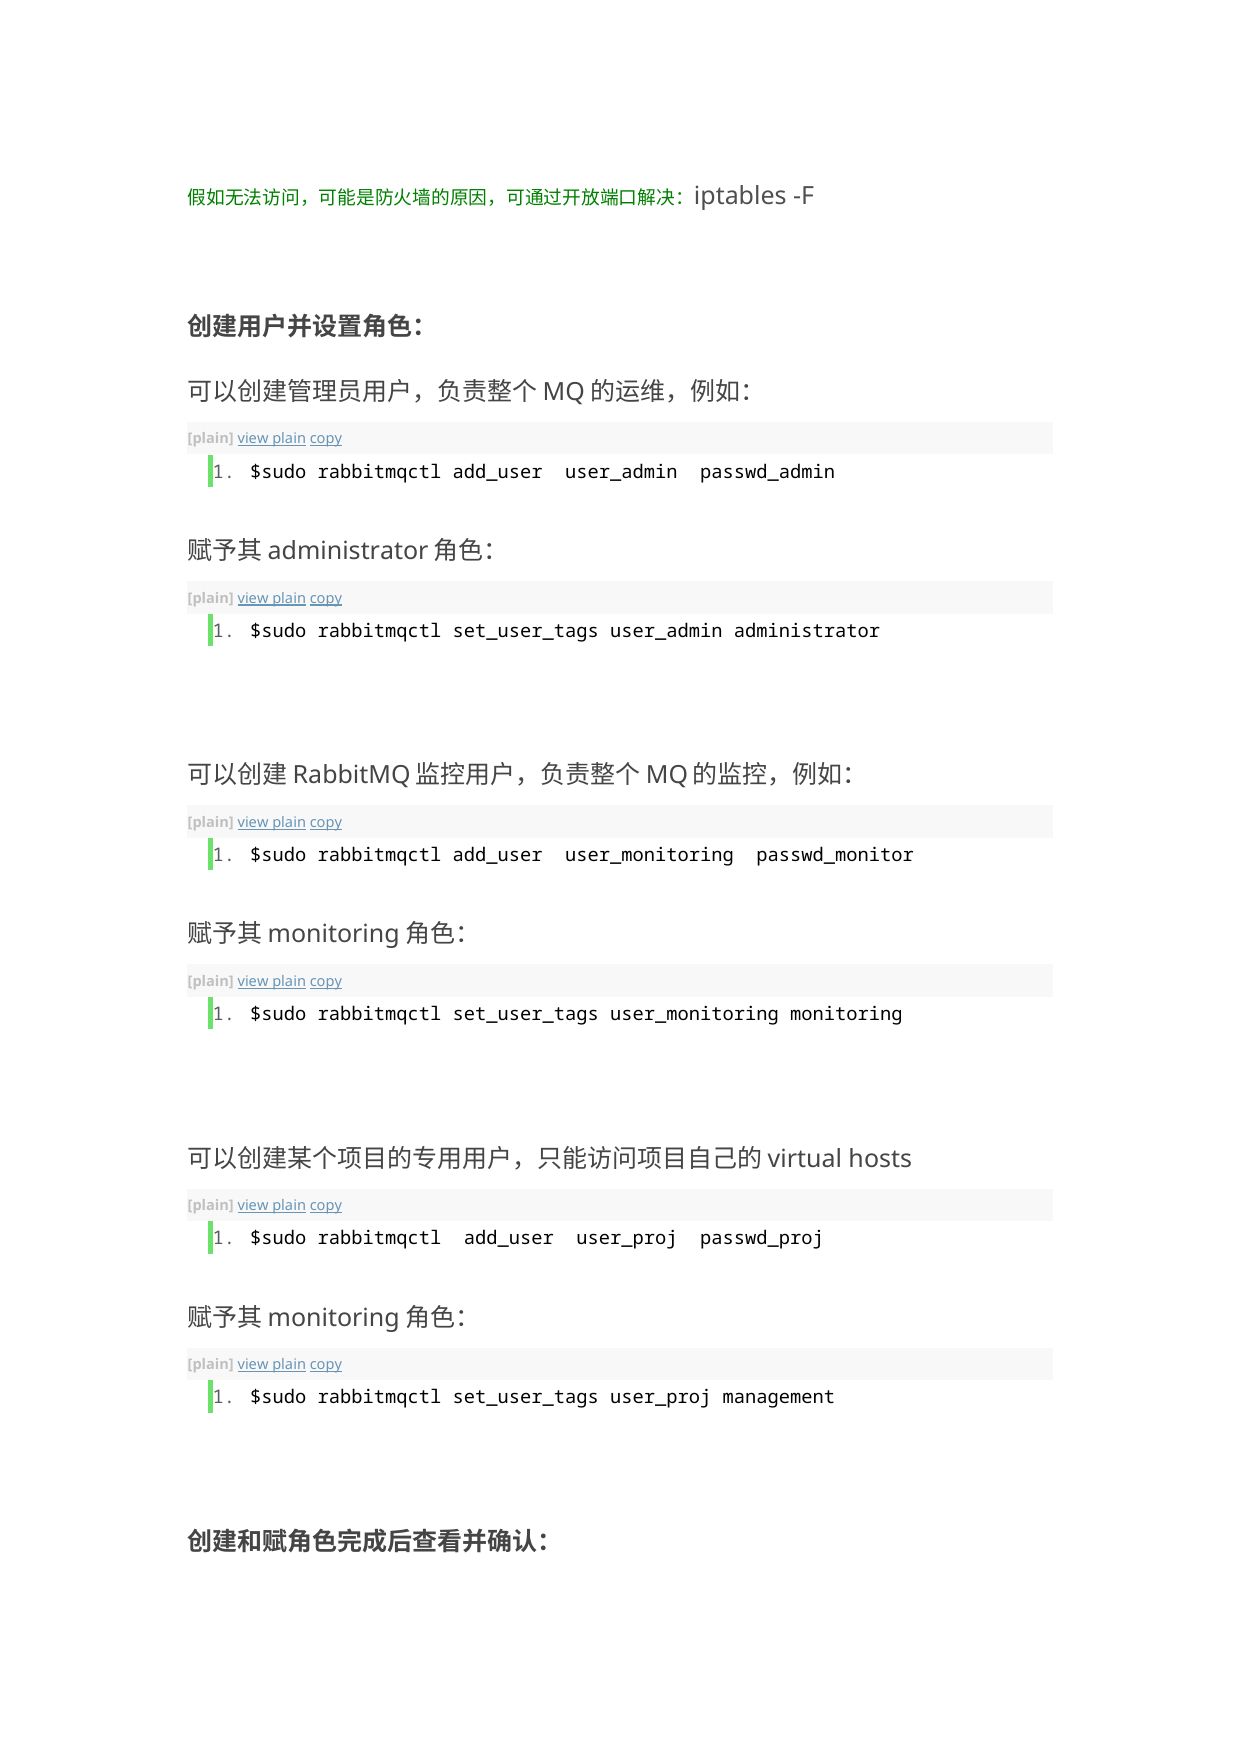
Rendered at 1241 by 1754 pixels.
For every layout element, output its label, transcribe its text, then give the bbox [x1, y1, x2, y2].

text 创建用户并设置角色： 可以创建管理员用户，负责整个MQ的运维，例如： [187, 292, 1053, 422]
list $sudo rabbitmqctl add_user user_proj passwd_proj [213, 1221, 1053, 1254]
text 可以创建某个项目的专用用户，只能访问项目自己的virtual hosts [187, 1059, 1053, 1189]
text [plain] view plain copy [187, 581, 1053, 614]
text 赋予其administrator角色： [187, 516, 1053, 581]
list $sudo rabbitmqctl add_user user_monitoring passwd_monitor [213, 838, 1053, 870]
text [plain] view plain copy [187, 964, 1053, 997]
list $sudo rabbitmqctl set_user_tags user_proj management [213, 1380, 1053, 1413]
text [plain] view plain copy [187, 422, 1053, 454]
text 创建和赋角色完成后查看并确认： [187, 1442, 1053, 1572]
text [plain] view plain copy [187, 805, 1053, 838]
list $sudo rabbitmqctl set_user_tags user_monitoring monitoring [213, 997, 1053, 1029]
text [plain] view plain copy [187, 1189, 1053, 1221]
text 赋予其monitoring角色： [187, 1283, 1053, 1348]
list $sudo rabbitmqctl add_user user_admin passwd_admin [208, 454, 1053, 487]
list $sudo rabbitmqctl set_user_tags user_admin administrator [213, 614, 1053, 646]
text 假如无法访问，可能是防火墙的原因，可通过开放端口解决：iptables -F [187, 162, 1053, 227]
text 赋予其monitoring角色： [187, 899, 1053, 964]
text 可以创建RabbitMQ监控用户，负责整个MQ的监控，例如： [187, 675, 1053, 805]
text [plain] view plain copy [187, 1348, 1053, 1380]
